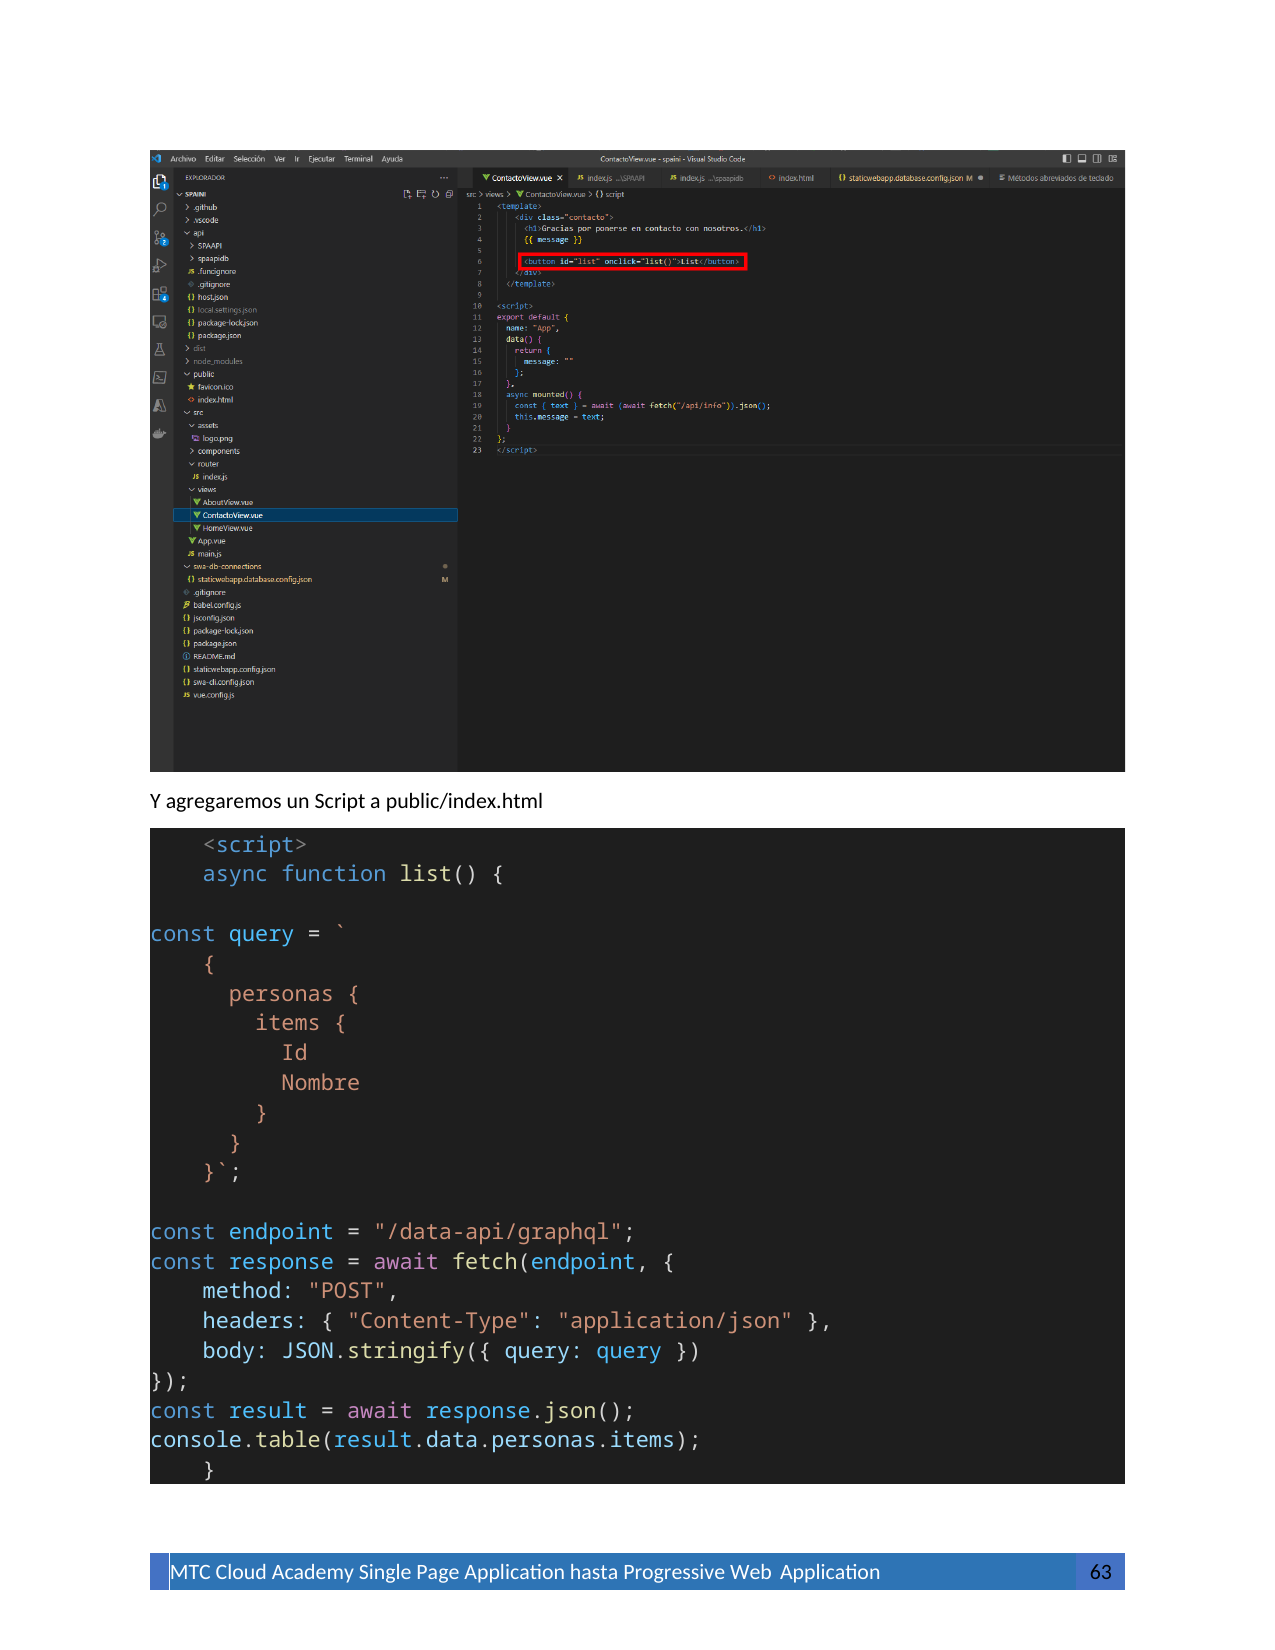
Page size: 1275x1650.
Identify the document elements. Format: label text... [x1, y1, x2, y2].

text personas { [150, 977, 1125, 1007]
text } [150, 1126, 1125, 1156]
text } [150, 1454, 1125, 1484]
text items { [150, 1007, 1125, 1037]
text method: "POST", [150, 1275, 1125, 1305]
text headers: { "Content-Type": "application/json" }, [150, 1305, 1125, 1335]
text const result = await response.json(); [150, 1394, 1125, 1424]
text Y agregaremos un Script a public/index.html [150, 787, 1125, 813]
text body: JSON.stringify({ query: query }) [150, 1335, 1125, 1365]
text console.table(result.data.personas.items); [150, 1424, 1125, 1454]
text const response = await fetch(endpoint, { [150, 1246, 1125, 1275]
text const endpoint = "/data-api/graphql"; [150, 1216, 1125, 1246]
text { [150, 948, 1125, 977]
text <script> [150, 828, 1125, 858]
text Nombre [150, 1067, 1125, 1097]
text } [150, 1097, 1125, 1126]
text async function list() { [150, 858, 1125, 888]
picture [150, 150, 1125, 772]
text }); [150, 1365, 1125, 1394]
text const query = ` [150, 918, 1125, 948]
text Id [150, 1037, 1125, 1067]
text }`; [150, 1156, 1125, 1186]
